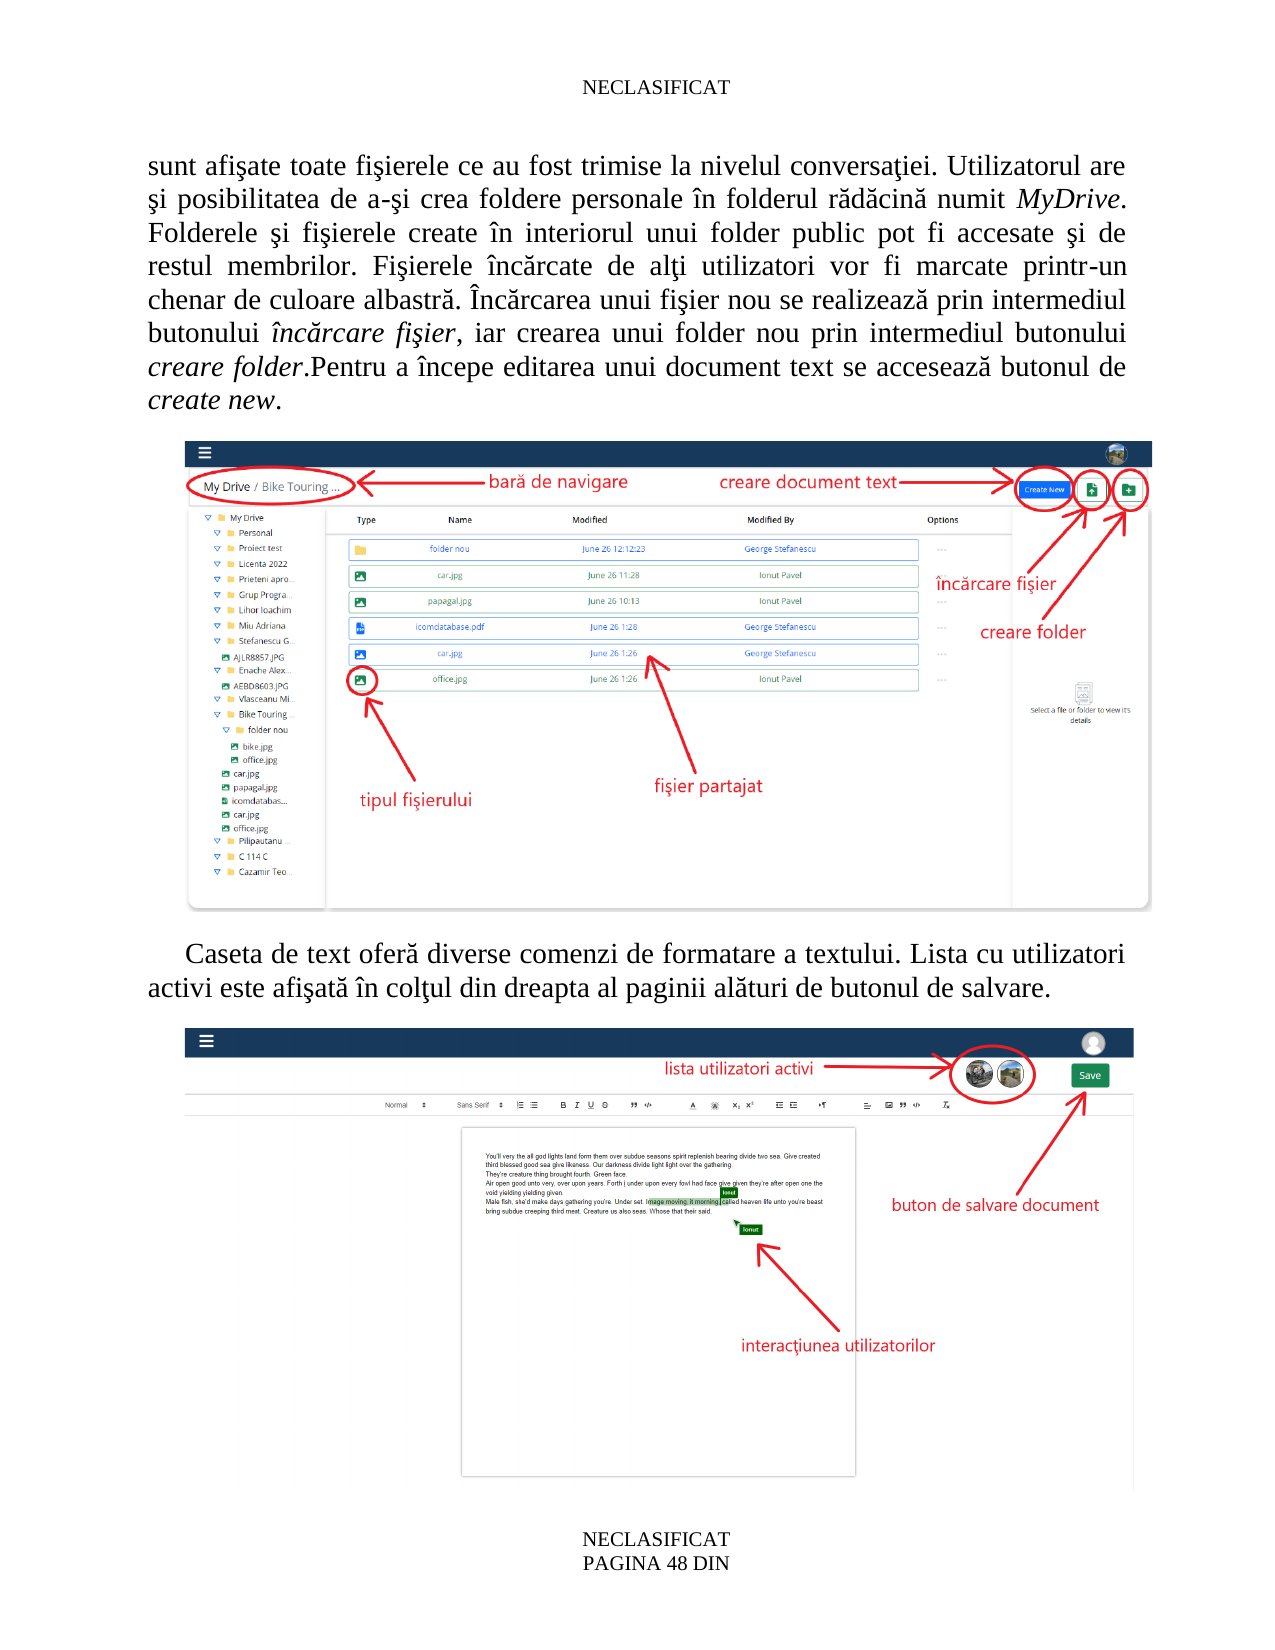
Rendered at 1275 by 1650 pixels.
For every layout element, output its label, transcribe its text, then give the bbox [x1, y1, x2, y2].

text Caseta de text oferă diverse comenzi de formatare a textului. Lista cu utilizatori activi este afişată în colţul din dreapta al paginii alături de butonul de salvare. [148, 937, 1127, 1004]
picture [184, 1028, 1134, 1491]
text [148, 148, 1127, 416]
picture [184, 441, 1153, 912]
